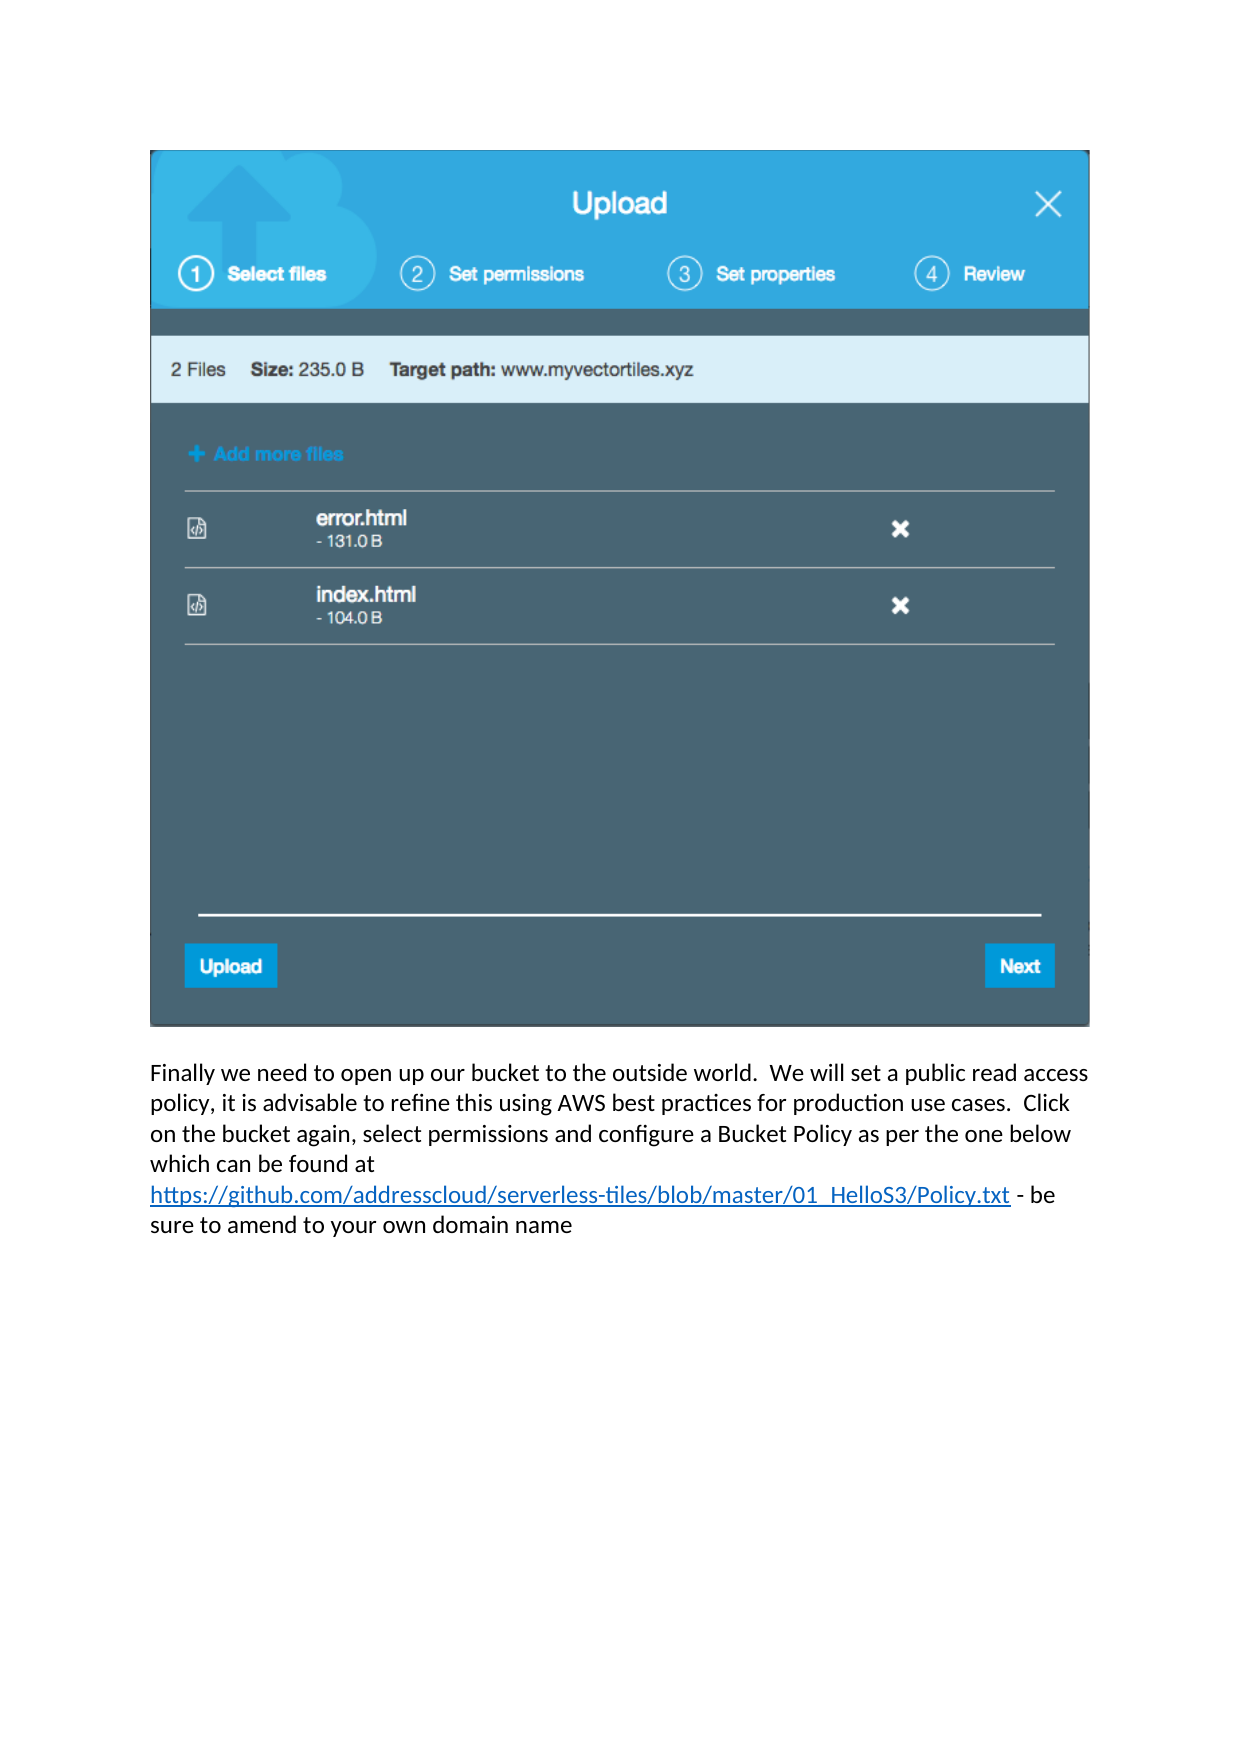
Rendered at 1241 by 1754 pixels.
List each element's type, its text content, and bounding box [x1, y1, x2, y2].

picture [150, 150, 1090, 1027]
text Finally we need to open up our bucket to the outside world. We will set a public read access policy, it is advisable to refine this using AWS best practices for production use cases. Click on the bucket again, select permissions and configure a Bucket Policy as per the one below which can be found at https://github.com/addresscloud/serverless-tiles/blob/master/01_HelloS3/Policy.txt - be sure to amend to your own domain name [150, 1057, 1090, 1240]
